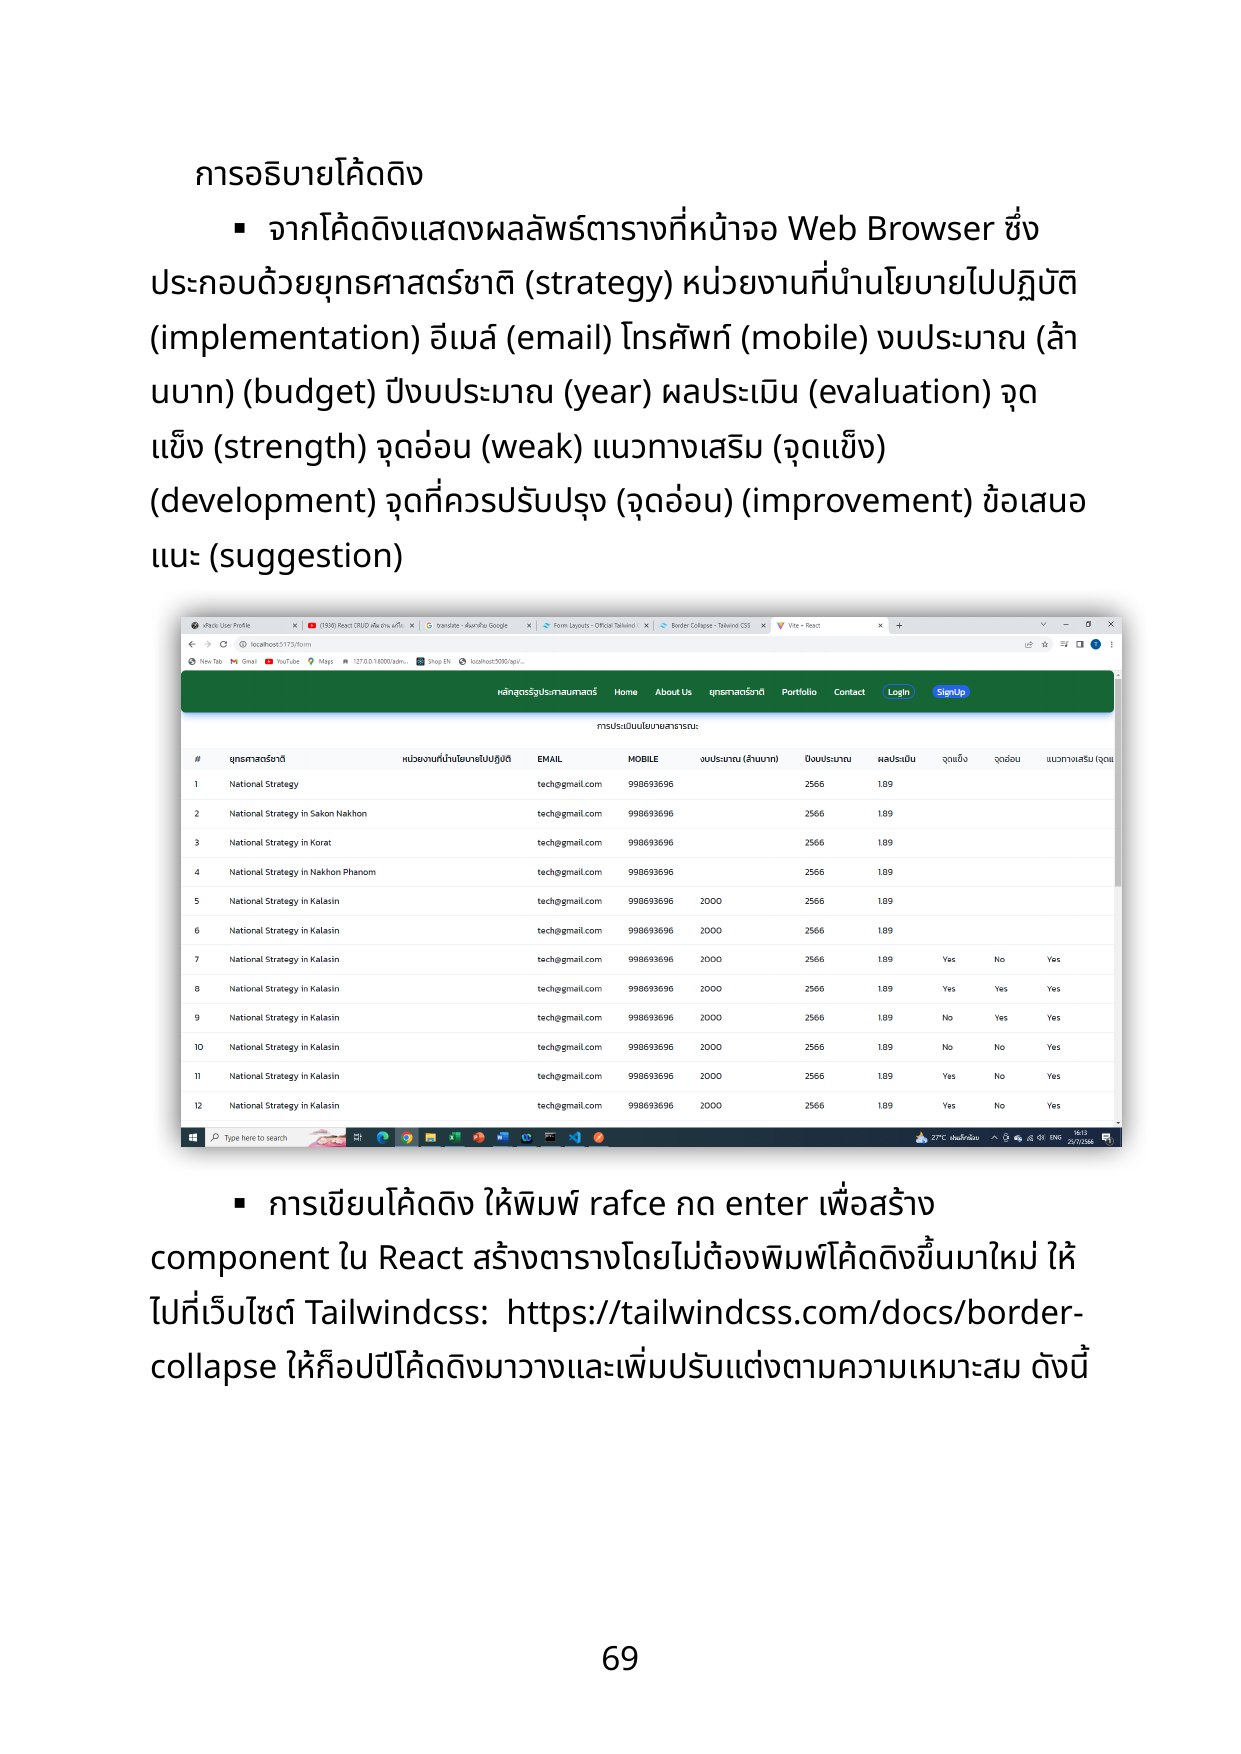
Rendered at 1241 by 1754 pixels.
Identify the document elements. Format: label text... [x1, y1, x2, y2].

list จากโค้ดดิงแสดงผลลัพธ์ตารางที่หน้าจอ Web Browser ซึ่งประกอบด้วยยุทธศาสตร์ชาติ (strategy) หน่วยงานที่นำนโยบายไปปฏิบัติ (implementation) อีเมล์ (email) โทรศัพท์ (mobile) งบประมาณ (ล้านบาท) (budget) ปีงบประมาณ (year) ผลประเมิน (evaluation) จุดแข็ง (strength) จุดอ่อน (weak) แนวทางเสริม (จุดแข็ง) (development) จุดที่ควรปรับปรุง (จุดอ่อน) (improvement) ข้อเสนอแนะ (suggestion) [150, 204, 1090, 582]
list การเขียนโค้ดดิง ให้พิมพ์ rafce กด enter เพื่อสร้าง component ใน React สร้างตารางโดยไม่ต้องพิมพ์โค้ดดิงขึ้นมาใหม่ ให้ไปที่เว็บไซต์ Tailwindcss: https://tailwindcss.com/docs/border-collapse ให้ก็อปปีโค้ดดิงมาวางและเพิ่มปรับแต่งตามความเหมาะสม ดังนี้ [150, 1179, 1090, 1394]
picture [181, 617, 1122, 1147]
list การอธิบายโค้ดดิง [194, 150, 1090, 200]
